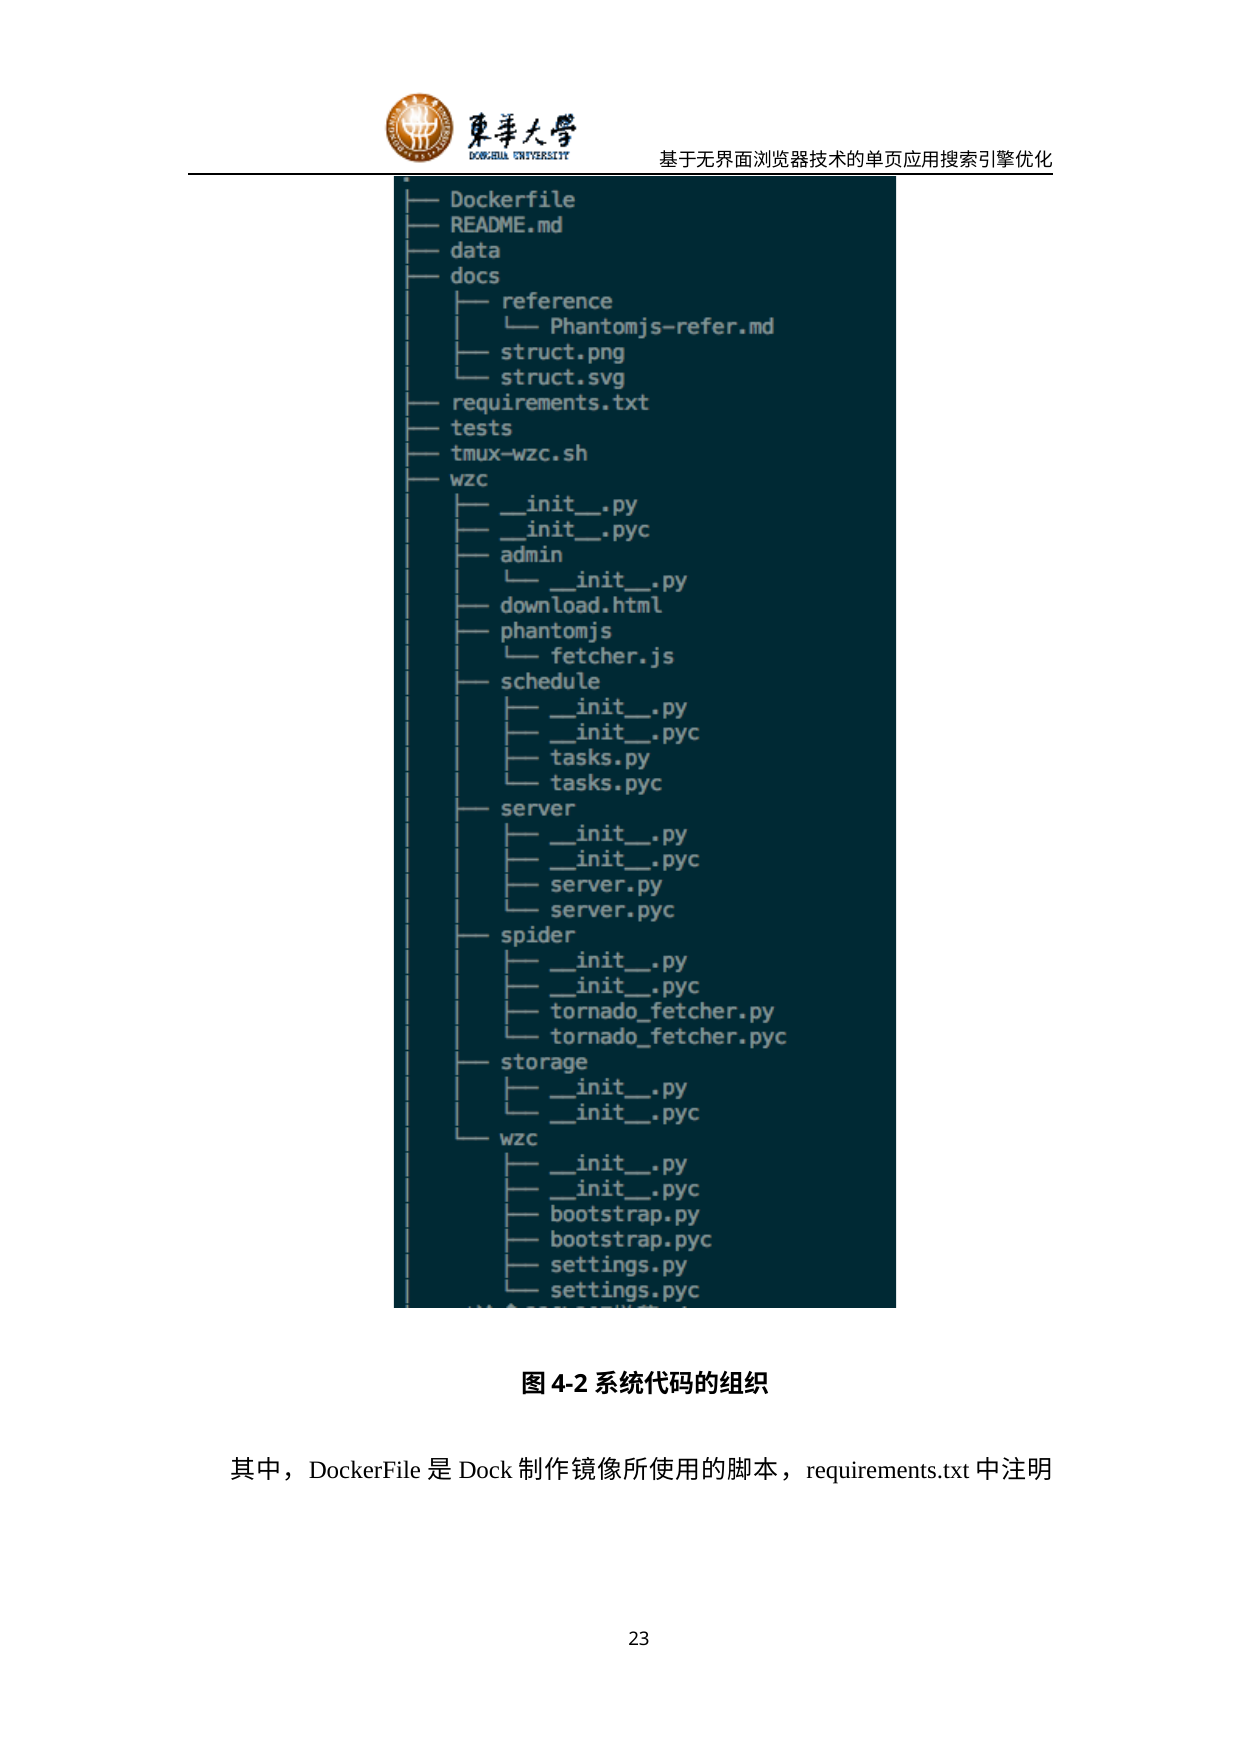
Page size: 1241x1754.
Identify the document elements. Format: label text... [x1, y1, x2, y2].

picture [577, 703, 599, 714]
picture [455, 976, 459, 1049]
picture [451, 419, 462, 435]
picture [637, 1019, 651, 1023]
picture [578, 880, 612, 893]
picture [463, 419, 512, 436]
picture [505, 823, 539, 897]
picture [663, 1083, 687, 1099]
picture [663, 1286, 686, 1301]
picture [625, 740, 651, 744]
picture [589, 373, 624, 389]
picture [602, 703, 613, 714]
picture [602, 723, 613, 739]
picture [613, 597, 651, 612]
picture [527, 926, 563, 943]
picture [552, 190, 575, 208]
picture [455, 1052, 489, 1125]
picture [577, 723, 599, 739]
text 图4-2 系统代码的组织 [187, 1348, 1053, 1416]
picture [563, 1007, 574, 1019]
picture [676, 1235, 711, 1251]
picture [451, 267, 487, 284]
picture [712, 322, 724, 335]
picture [602, 850, 613, 866]
picture [628, 1235, 662, 1251]
picture [490, 272, 500, 284]
picture [455, 621, 489, 694]
picture [637, 1044, 651, 1048]
picture [578, 1002, 637, 1019]
picture [602, 1180, 613, 1196]
picture [613, 1079, 624, 1094]
picture [663, 576, 687, 592]
picture [551, 1231, 599, 1248]
picture [689, 728, 699, 741]
picture [602, 1256, 649, 1276]
picture [577, 1104, 599, 1120]
picture [500, 1134, 525, 1145]
picture [551, 318, 638, 335]
picture [602, 571, 613, 587]
picture [639, 318, 646, 338]
picture [628, 652, 638, 663]
picture [551, 1205, 599, 1222]
picture [577, 1180, 599, 1196]
picture [502, 1053, 537, 1070]
picture [502, 449, 537, 460]
picture [662, 1032, 674, 1045]
picture [663, 1184, 687, 1200]
picture [563, 521, 574, 536]
picture [528, 804, 562, 817]
picture [455, 1128, 489, 1140]
picture [552, 880, 574, 893]
picture [505, 1077, 539, 1115]
picture [613, 850, 624, 866]
picture [564, 445, 587, 462]
picture [406, 266, 439, 339]
picture [489, 246, 500, 259]
picture [613, 572, 624, 587]
picture [563, 495, 574, 511]
picture [688, 855, 699, 867]
picture [505, 1204, 539, 1292]
picture [613, 698, 624, 714]
picture [538, 216, 562, 233]
picture [539, 191, 551, 207]
picture [602, 1078, 613, 1094]
picture [577, 671, 599, 690]
text 其中，DockerFile是Dock制作镜像所使用的脚本，requirements.txt中注明了本系统所用到的所有pip依赖。Tmux-wzc.sh是快速启动系统的脚本。Wzc文件夹下的每一个文件夹与本系统的模块所对应。 [187, 1434, 1053, 1502]
picture [663, 1159, 687, 1175]
picture [577, 977, 599, 993]
picture [501, 597, 550, 614]
picture [613, 525, 649, 541]
picture [577, 850, 599, 866]
picture [577, 774, 612, 791]
picture [602, 1154, 613, 1170]
picture [651, 1002, 686, 1019]
picture [602, 1104, 613, 1120]
picture [502, 931, 525, 946]
picture [550, 968, 576, 972]
picture [550, 1120, 576, 1124]
picture [750, 1007, 774, 1023]
picture [727, 322, 738, 333]
picture [455, 773, 489, 973]
picture [507, 1304, 517, 1308]
picture [651, 322, 661, 335]
picture [550, 1095, 576, 1099]
picture [663, 829, 687, 845]
picture [566, 931, 576, 942]
picture [451, 216, 525, 232]
picture [624, 1120, 651, 1124]
picture [663, 703, 686, 718]
picture [638, 880, 663, 896]
picture [450, 474, 475, 486]
picture [527, 292, 537, 308]
picture [541, 1058, 588, 1073]
picture [750, 1032, 786, 1048]
picture [602, 977, 613, 993]
picture [502, 673, 574, 690]
picture [516, 191, 537, 207]
picture [550, 774, 574, 791]
picture [613, 825, 651, 845]
picture [664, 905, 674, 918]
picture [552, 905, 575, 918]
picture [550, 841, 576, 845]
picture [550, 1171, 576, 1175]
picture [505, 646, 539, 659]
picture [727, 1032, 738, 1043]
picture [527, 495, 563, 511]
picture [502, 343, 525, 360]
picture [749, 318, 774, 335]
picture [451, 445, 500, 462]
picture [577, 571, 599, 587]
picture [382, 88, 581, 166]
picture [577, 952, 599, 967]
picture [663, 1108, 687, 1124]
picture [613, 1104, 624, 1120]
picture [528, 343, 574, 360]
picture [688, 1286, 699, 1298]
picture [476, 242, 487, 257]
picture [689, 1184, 699, 1197]
picture [563, 648, 587, 664]
picture [538, 297, 550, 310]
picture [613, 1155, 624, 1170]
picture [455, 342, 489, 380]
picture [589, 622, 596, 642]
picture [575, 537, 601, 541]
picture [676, 1210, 699, 1225]
picture [406, 190, 439, 263]
picture [552, 1281, 599, 1298]
picture [602, 825, 613, 841]
picture [454, 394, 599, 414]
picture [615, 905, 626, 917]
picture [539, 449, 550, 462]
picture [577, 749, 612, 766]
picture [613, 952, 624, 967]
picture [505, 316, 539, 329]
picture [602, 1281, 649, 1301]
picture [600, 297, 612, 310]
picture [625, 588, 651, 592]
picture [551, 1028, 574, 1045]
picture [455, 545, 489, 618]
picture [451, 191, 513, 208]
picture [577, 825, 599, 841]
picture [551, 749, 574, 766]
picture [613, 1180, 651, 1200]
picture [552, 1256, 599, 1273]
picture [455, 697, 459, 770]
picture [652, 595, 661, 612]
picture [613, 394, 649, 410]
picture [615, 880, 626, 891]
picture [451, 242, 475, 259]
picture [527, 1134, 537, 1146]
picture [663, 956, 688, 972]
picture [505, 570, 539, 583]
picture [625, 1095, 651, 1099]
picture [688, 1002, 724, 1019]
picture [577, 1154, 599, 1170]
picture [503, 297, 525, 310]
picture [613, 724, 624, 739]
picture [663, 728, 687, 744]
picture [625, 1171, 651, 1175]
picture [678, 322, 699, 335]
picture [528, 369, 574, 386]
picture [477, 474, 487, 487]
picture [566, 804, 576, 815]
picture [664, 652, 674, 665]
picture [727, 1007, 738, 1018]
picture [651, 1028, 661, 1043]
picture [663, 981, 686, 997]
picture [602, 626, 612, 639]
picture [550, 1196, 576, 1200]
picture [505, 950, 539, 973]
picture [552, 647, 562, 663]
picture [701, 318, 711, 334]
picture [689, 1108, 699, 1121]
picture [502, 804, 525, 817]
picture [577, 1078, 599, 1094]
picture [455, 494, 489, 542]
picture [602, 1231, 624, 1248]
picture [505, 976, 539, 1039]
picture [501, 622, 588, 642]
picture [613, 977, 624, 993]
picture [689, 981, 699, 994]
picture [602, 1205, 624, 1222]
picture [455, 291, 489, 339]
picture [628, 1210, 662, 1225]
picture [552, 595, 599, 614]
picture [651, 647, 658, 668]
picture [500, 537, 526, 541]
picture [675, 1028, 686, 1043]
picture [578, 1028, 637, 1045]
picture [663, 855, 686, 870]
picture [505, 697, 539, 770]
picture [551, 1003, 562, 1018]
picture [664, 325, 675, 329]
picture [505, 773, 539, 785]
picture [663, 1260, 687, 1276]
picture [550, 740, 576, 744]
picture [406, 342, 439, 618]
picture [626, 753, 650, 769]
picture [505, 900, 539, 912]
picture [613, 500, 637, 515]
picture [505, 1153, 539, 1201]
picture [501, 546, 562, 563]
picture [602, 952, 613, 967]
picture [553, 297, 599, 310]
picture [550, 588, 576, 592]
picture [624, 968, 651, 972]
picture [638, 905, 662, 921]
picture [689, 1028, 724, 1045]
picture [589, 647, 625, 665]
picture [626, 779, 661, 794]
picture [527, 521, 563, 536]
picture [502, 369, 525, 386]
picture [578, 905, 612, 918]
picture [589, 348, 624, 363]
